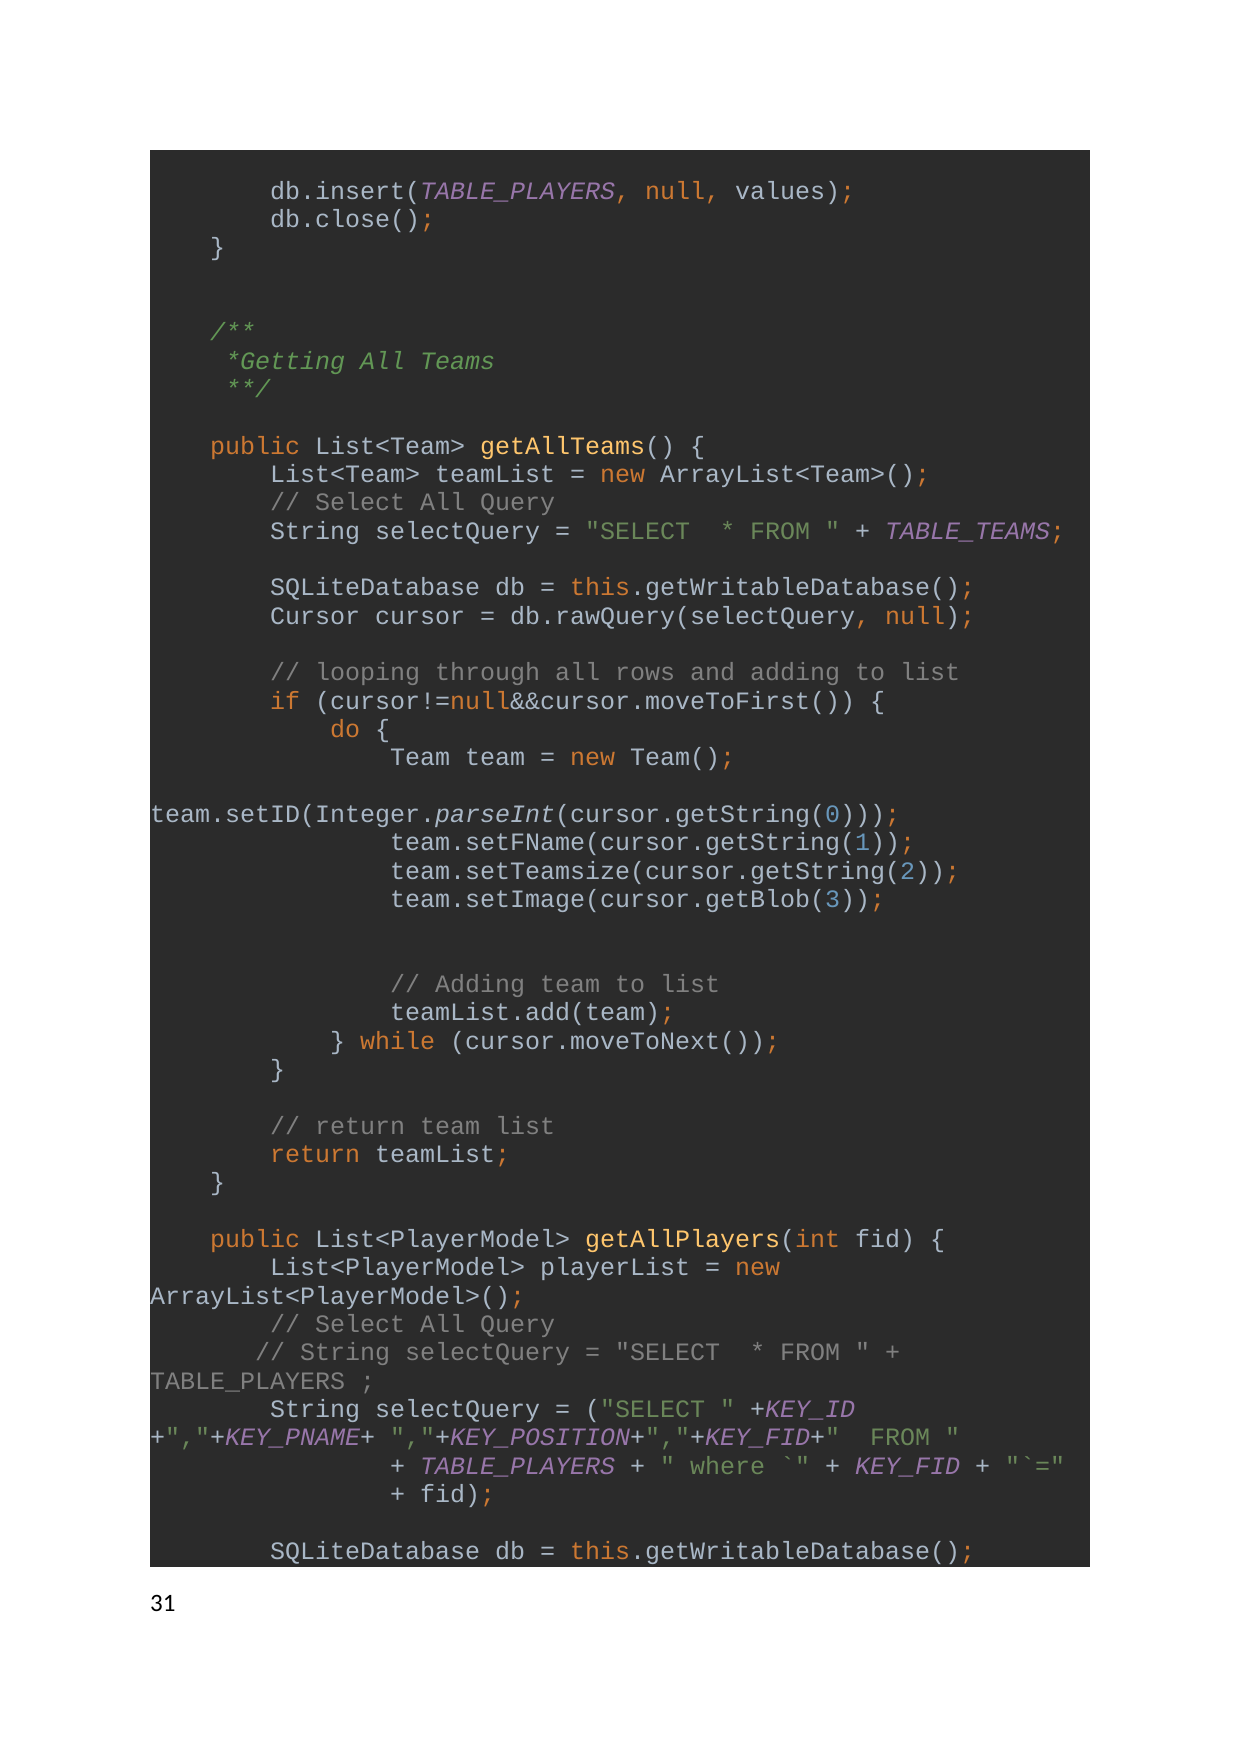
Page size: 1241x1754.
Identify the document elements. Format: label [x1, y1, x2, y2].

text [150, 150, 1090, 1567]
